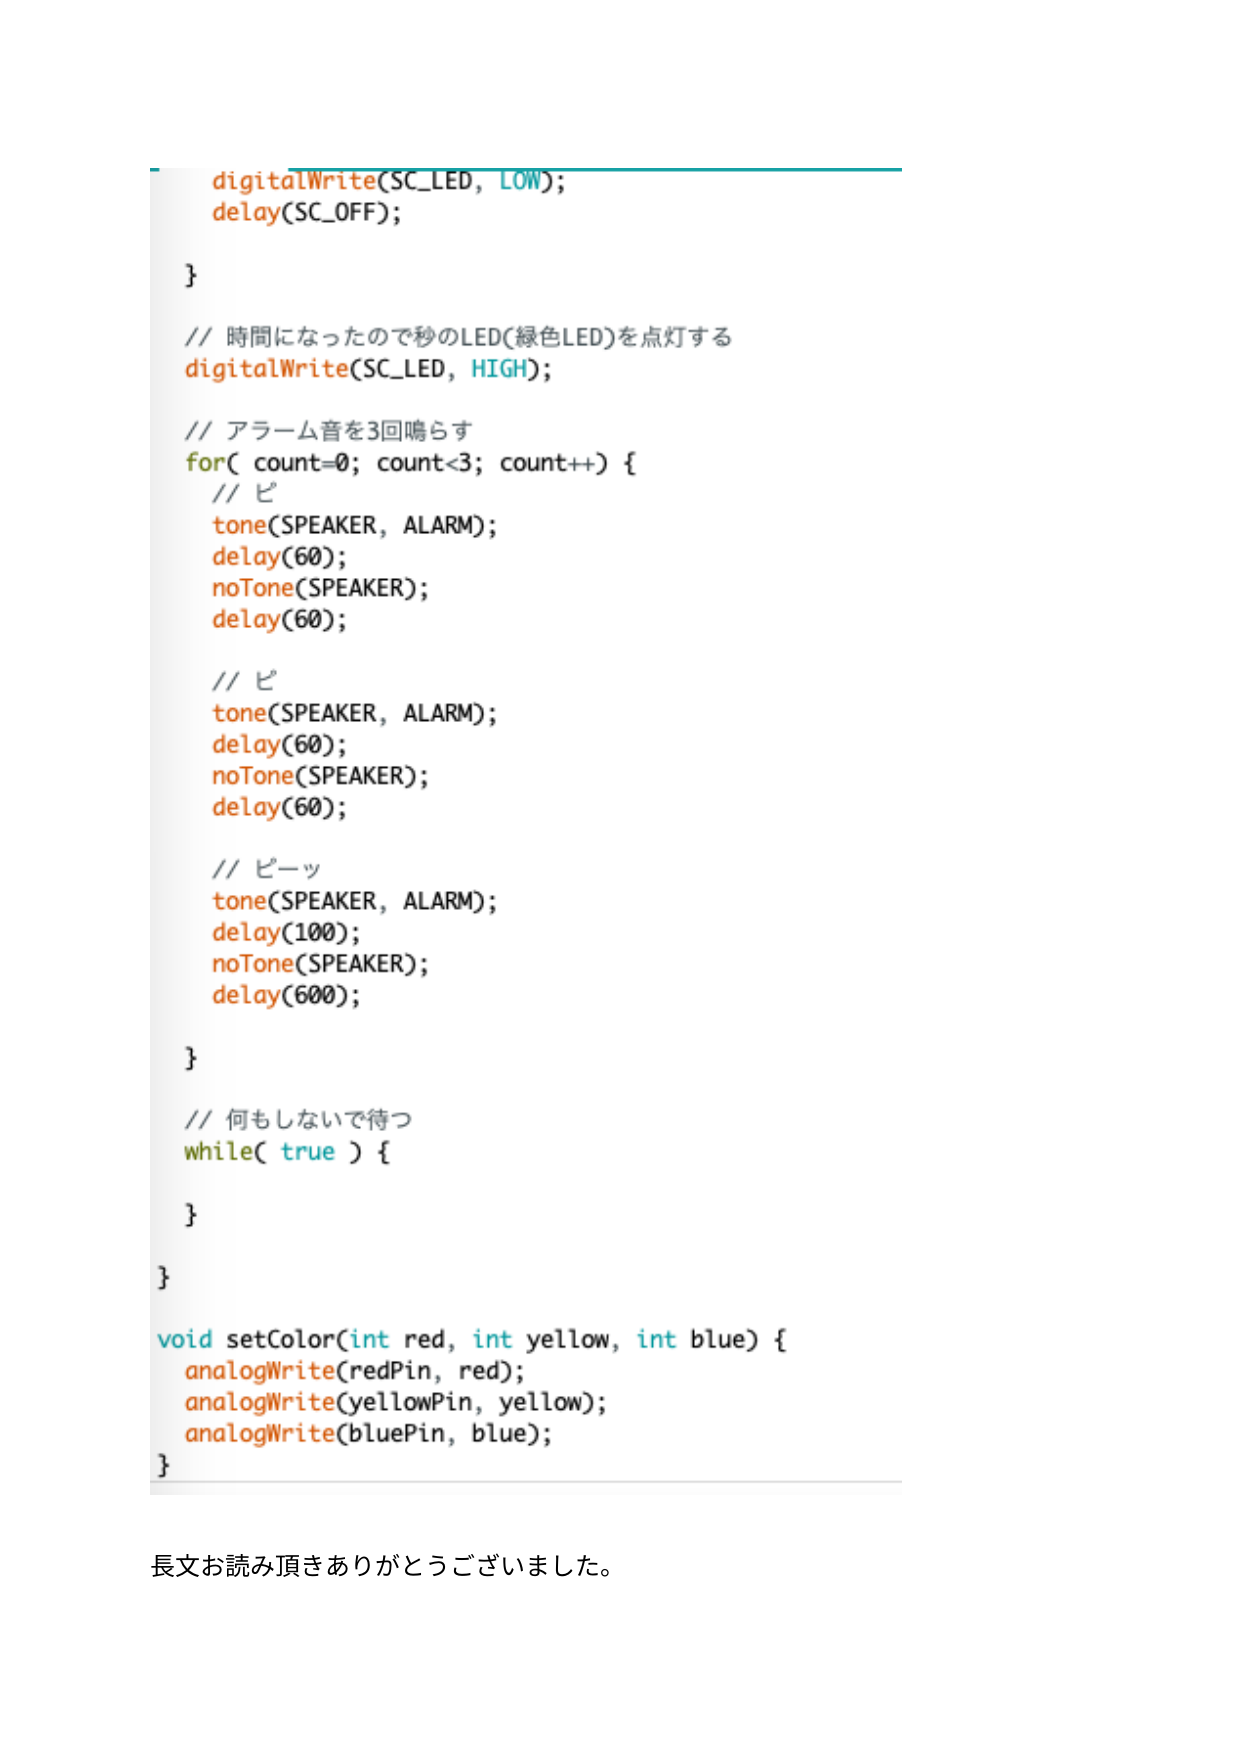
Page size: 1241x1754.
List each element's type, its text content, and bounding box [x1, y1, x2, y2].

picture [150, 168, 902, 1495]
text 長文お読み頂きありがとうございました。 [150, 1544, 1090, 1585]
